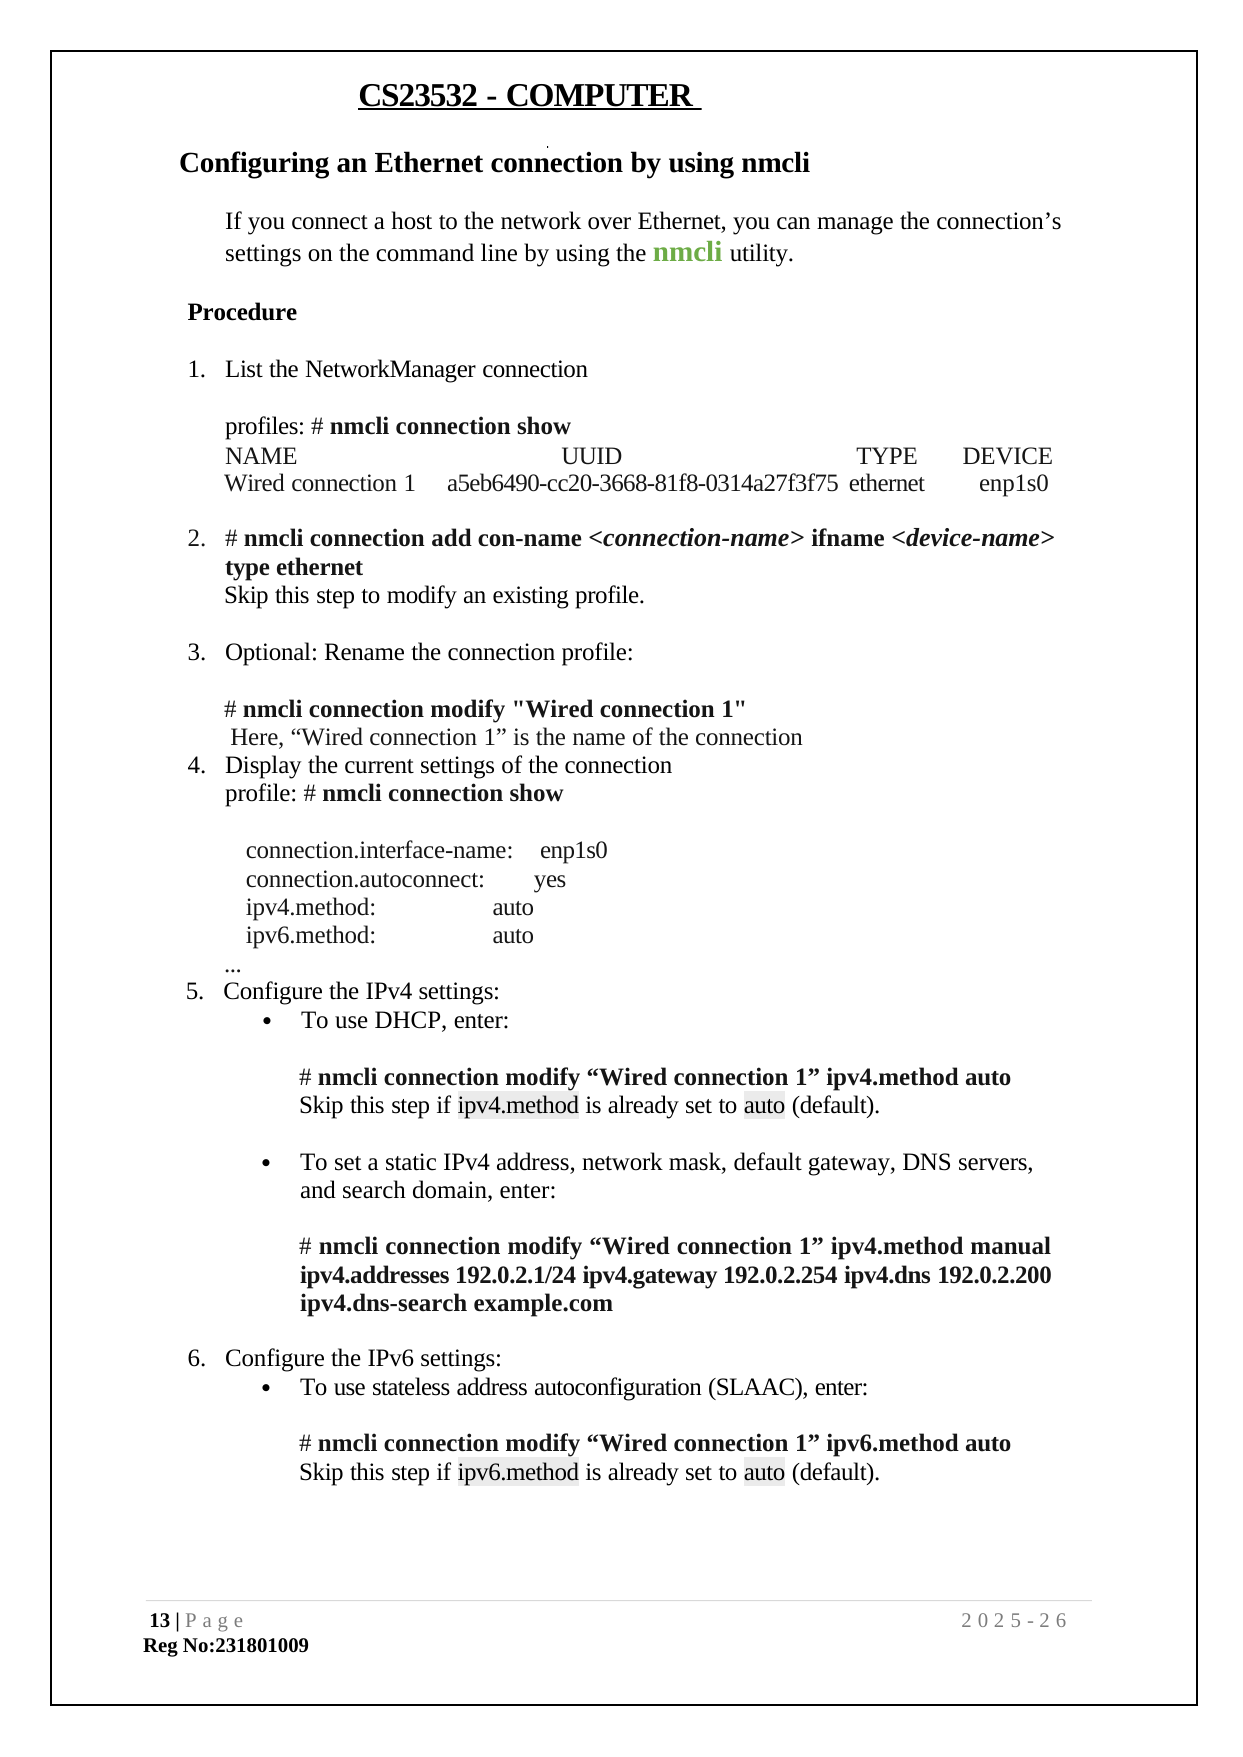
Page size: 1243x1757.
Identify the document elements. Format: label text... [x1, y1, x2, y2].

text Skip this step if ipv6.method is already set to auto (default). [579, 1457, 744, 1486]
list To use stateless address autoconfiguration (SLAAC), enter: [262, 1372, 1196, 1401]
list To set a static IPv4 address, network mask, default gateway, DNS servers, and search domain, enter: [262, 1148, 1055, 1203]
list Display the current settings of the connection profile: # nmcli connection show [187, 752, 739, 807]
text Skip this step if ipv4.method is already set to auto (default). [579, 1091, 744, 1119]
text Skip this step if ipv4.method is already set to auto (default). [299, 1091, 458, 1119]
text # nmcli connection modify “Wired connection 1” ipv4.method manual ipv4.addresses 192.0.2.1/24 ipv4.gateway 192.0.2.254 ipv4.dns 192.0.2.200 ipv4.dns-search example.com [299, 1232, 1051, 1317]
text Procedure [187, 297, 1196, 326]
text Skip this step if ipv6.method is already set to auto (default). [785, 1457, 1196, 1486]
text settings on the command line by using the nmcli utility. [225, 235, 1196, 268]
text Skip this step if ipv6.method is already set to auto (default). [299, 1457, 458, 1486]
text type ethernet [225, 552, 1196, 581]
text Here, “Wired connection 1” is the name of the connection [230, 723, 1196, 751]
text # nmcli connection modify “Wired connection 1” ipv6.method auto [299, 1428, 1196, 1457]
text NAME UUID TYPE DEVICE [225, 446, 1196, 469]
list Optional: Rename the connection profile: [187, 637, 1196, 666]
text connection.interface-name: enp1s0 connection.autoconnect: yes ipv4.method: auto [246, 836, 609, 921]
list # nmcli connection add con-name <connection-name> ifname <device-name> [187, 522, 1196, 552]
text Skip this step if ipv4.method is already set to auto (default). [785, 1091, 1196, 1119]
text Wired connection 1 a5eb6490-cc20-3668-81f8-0314a27f3f75 ethernet enp1s0 [224, 469, 1196, 497]
list Configure the IPv4 settings: [59, 977, 500, 1005]
text ipv6.method: auto [246, 921, 1196, 949]
subtitle Configuring an Ethernet connection by using nmcli [179, 145, 1196, 178]
text If you connect a host to the network over Ethernet, you can manage the connection’s [225, 207, 1196, 235]
text # nmcli connection modify “Wired connection 1” ipv4.method auto [299, 1062, 1196, 1091]
text # nmcli connection modify "Wired connection 1" [224, 694, 1196, 723]
list Configure the IPv6 settings: [187, 1343, 1196, 1372]
text Skip this step to modify an existing profile. [224, 581, 1196, 609]
list List the NetworkManager connection profiles: # nmcli connection show [187, 331, 670, 446]
list To use DHCP, enter: [59, 1005, 509, 1034]
text ... [224, 949, 1196, 977]
